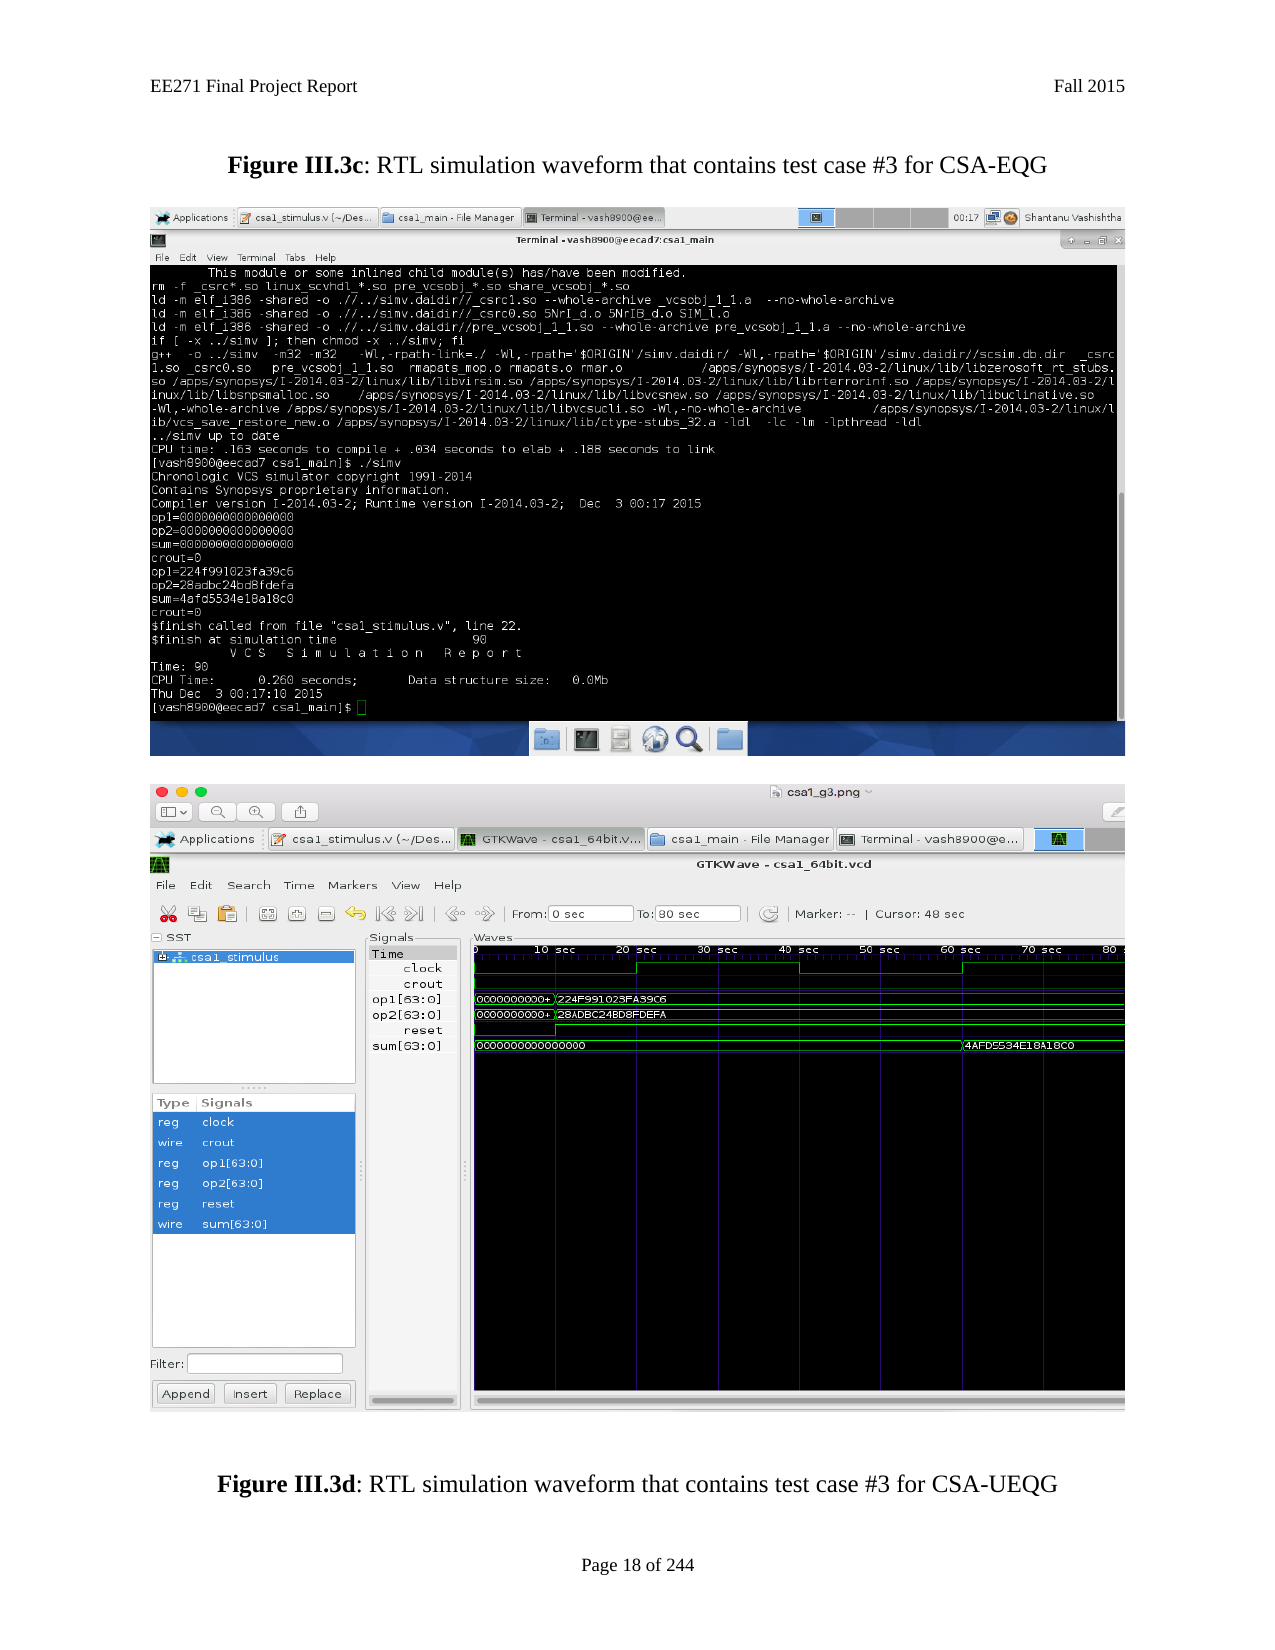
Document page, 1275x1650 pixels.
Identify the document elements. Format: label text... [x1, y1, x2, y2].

picture [150, 784, 1125, 1412]
text Figure III.3c: RTL simulation waveform that contains test case #3 for CSA-EQG [150, 150, 1125, 179]
text Figure III.3d: RTL simulation waveform that contains test case #3 for CSA-UEQG [150, 1469, 1125, 1498]
picture [150, 207, 1125, 756]
